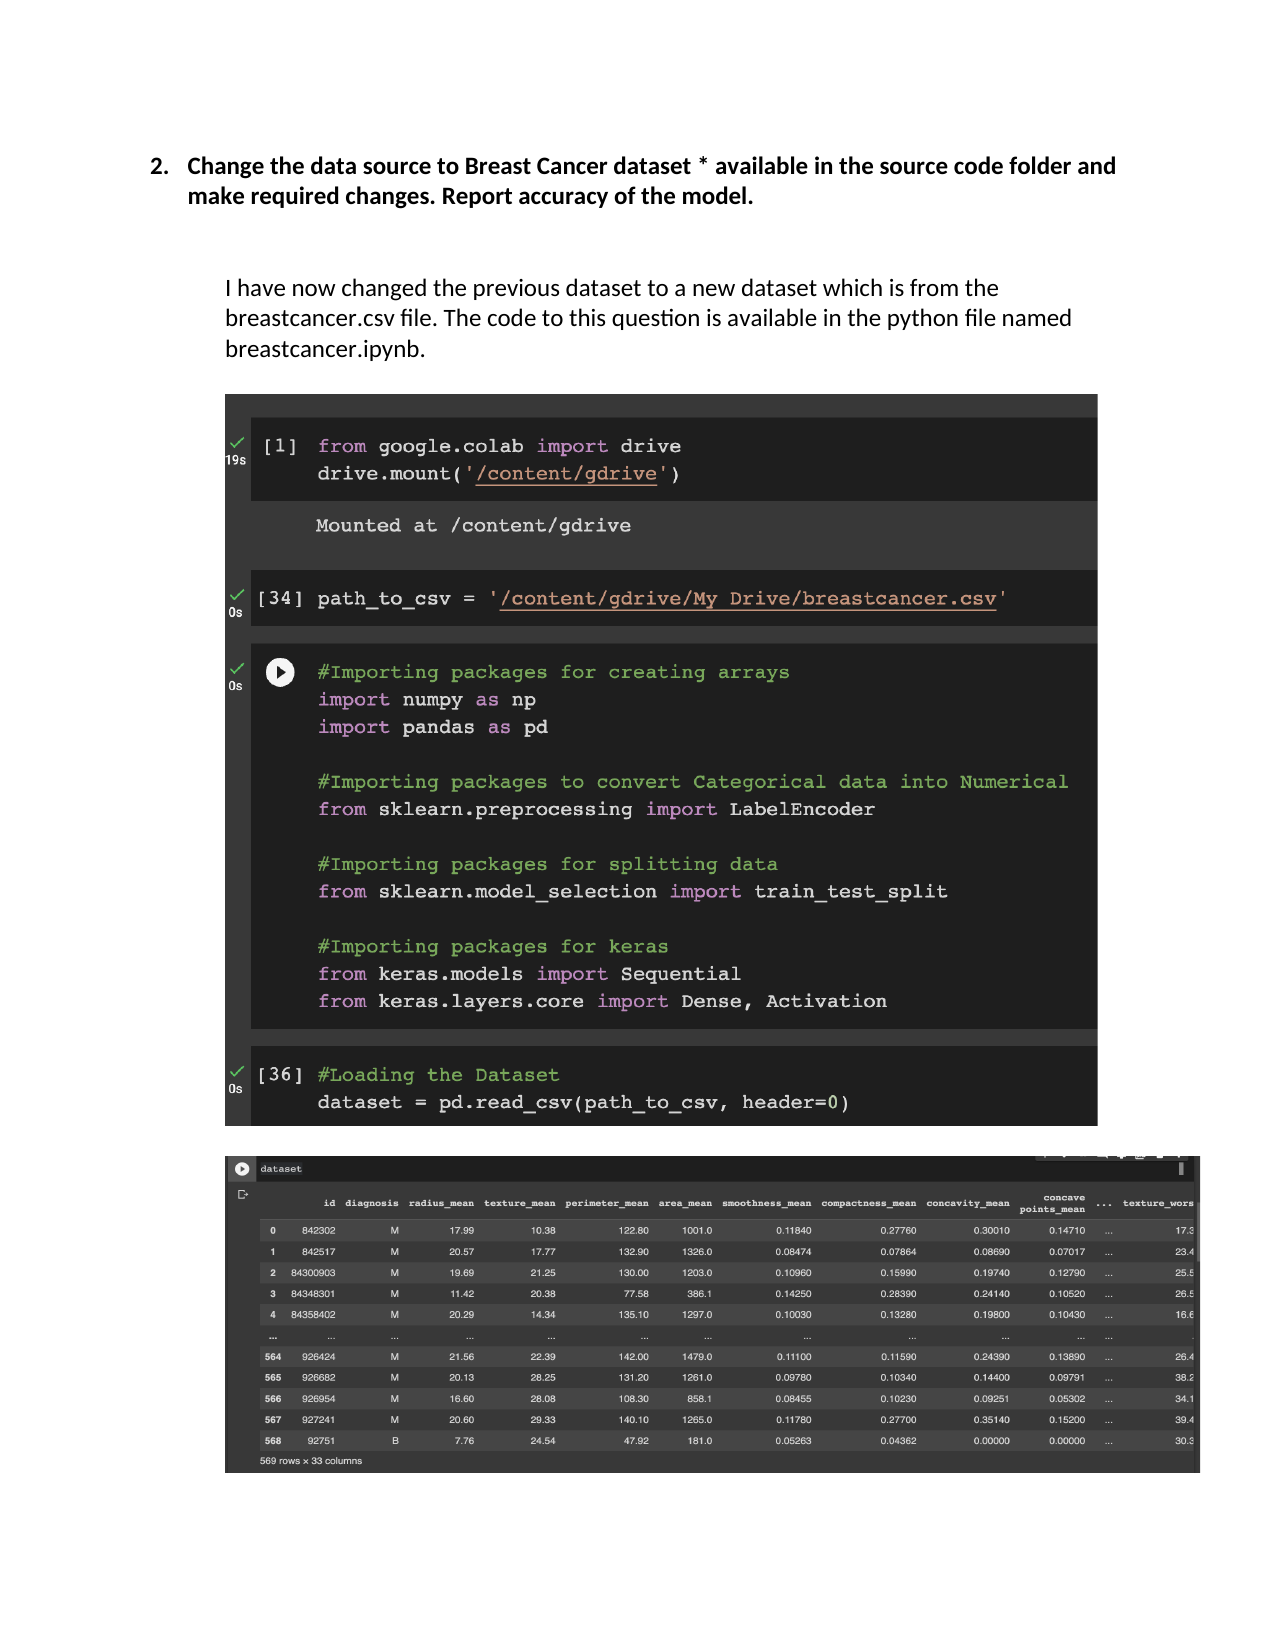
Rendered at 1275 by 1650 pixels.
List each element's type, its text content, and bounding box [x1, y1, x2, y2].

picture [225, 394, 1098, 1126]
list Change the data source to Breast Cancer dataset * available in the source code folder and make required changes. Report accuracy of the model. [150, 150, 1125, 211]
list I have now changed the previous dataset to a new dataset which is from the breastcancer.csv file. The code to this question is available in the python file named breastcancer.ipynb. [225, 272, 1125, 364]
picture [225, 1156, 1200, 1473]
